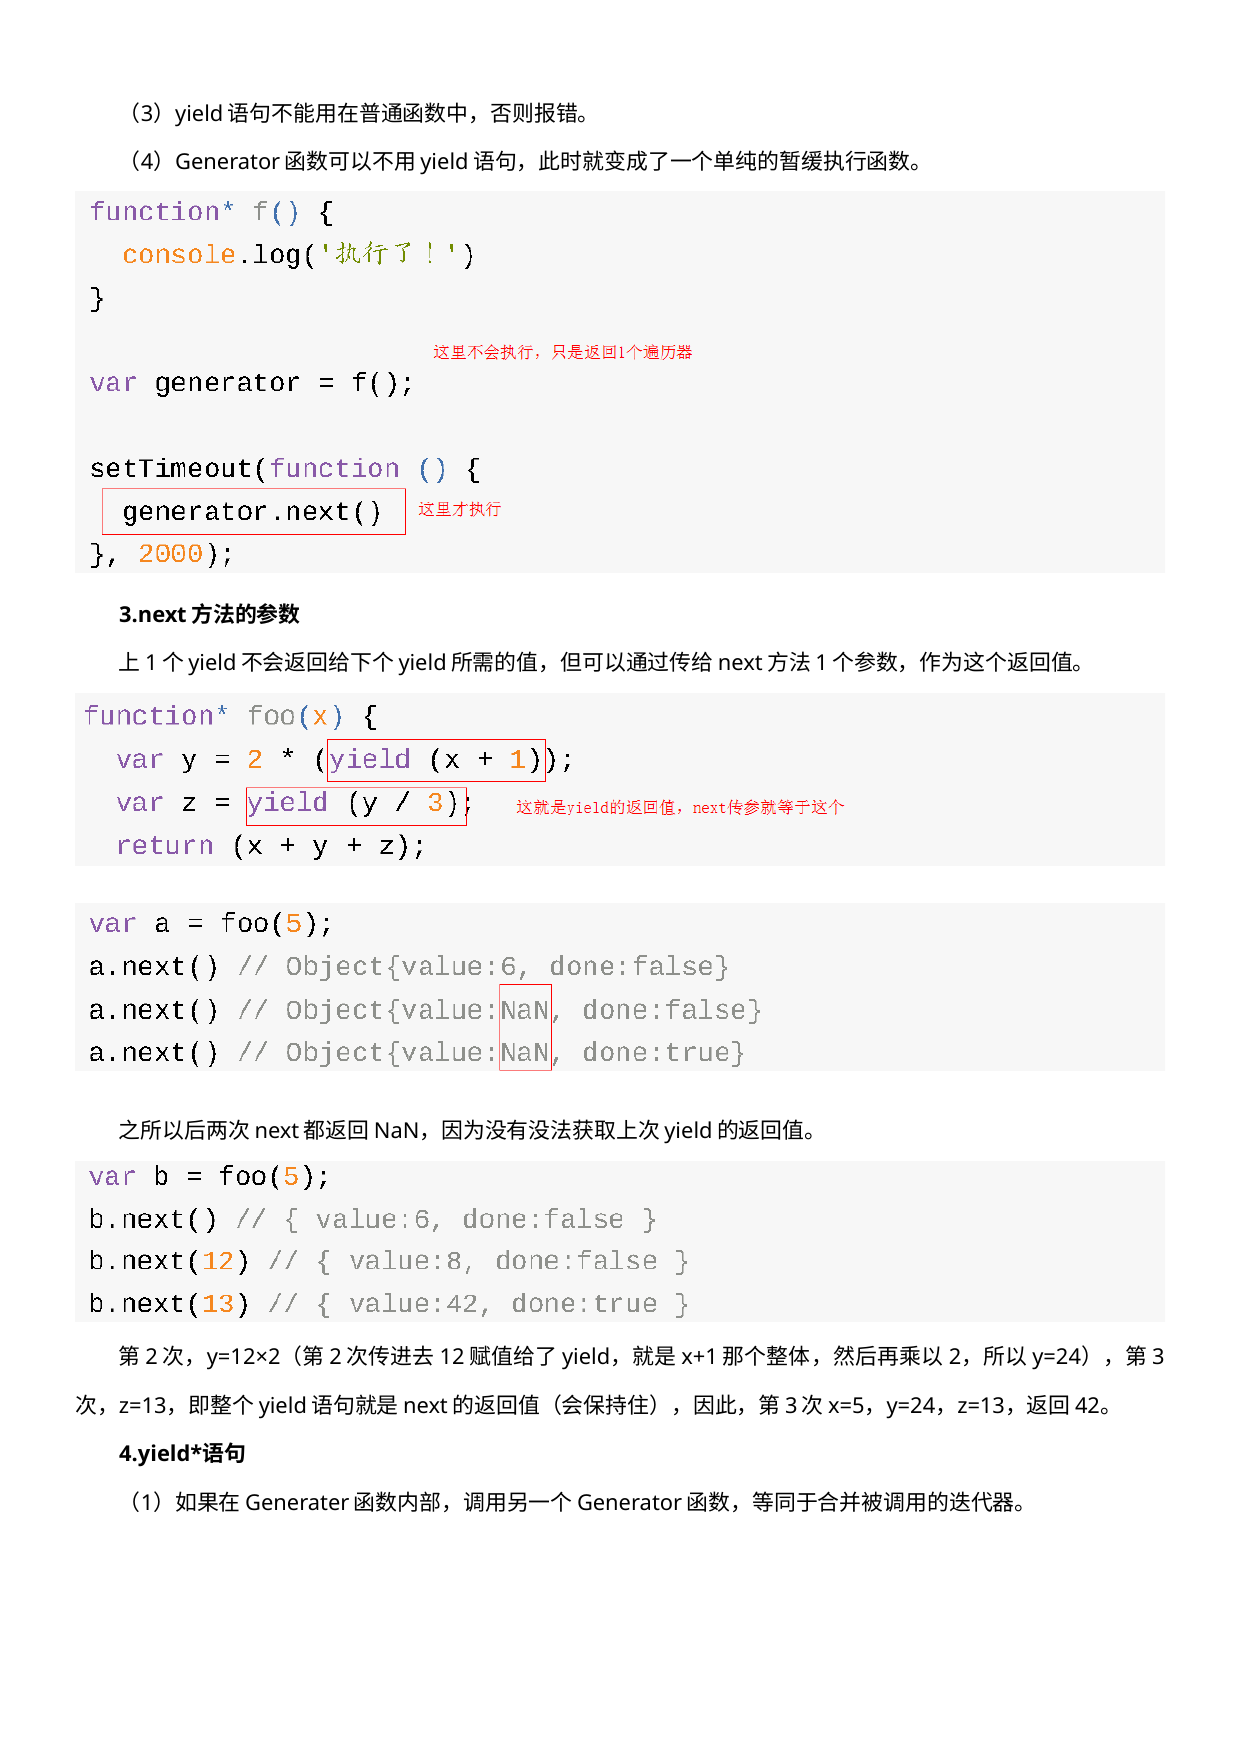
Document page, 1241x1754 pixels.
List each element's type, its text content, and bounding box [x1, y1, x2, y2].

text 第2次，y=12×2（第2次传进去12赋值给了yield，就是x+1那个整体，然后再乘以2，所以y=24），第3次，z=13，即整个yield语句就是next的返回值（会保持住），因此，第3次x=5，y=24，z=13，返回42。 [75, 1339, 1165, 1420]
text 4.yield*语句 [75, 1436, 1165, 1468]
text （4）Generator函数可以不用yield语句，此时就变成了一个单纯的暂缓执行函数。 [75, 143, 1165, 176]
picture [75, 191, 1166, 573]
picture [75, 693, 1166, 866]
text （3）yield语句不能用在普通函数中，否则报错。 [75, 95, 1165, 128]
text （1）如果在Generater函数内部，调用另一个Generator函数，等同于合并被调用的迭代器。 [75, 1484, 1165, 1517]
picture [75, 903, 1166, 1071]
picture [75, 1161, 1166, 1322]
text 3.next方法的参数 [75, 597, 1165, 629]
text 之所以后两次next都返回NaN，因为没有没法获取上次yield的返回值。 [75, 1113, 1165, 1146]
text 上1个yield不会返回给下个yield所需的值，但可以通过传给next方法1个参数，作为这个返回值。 [75, 645, 1165, 678]
